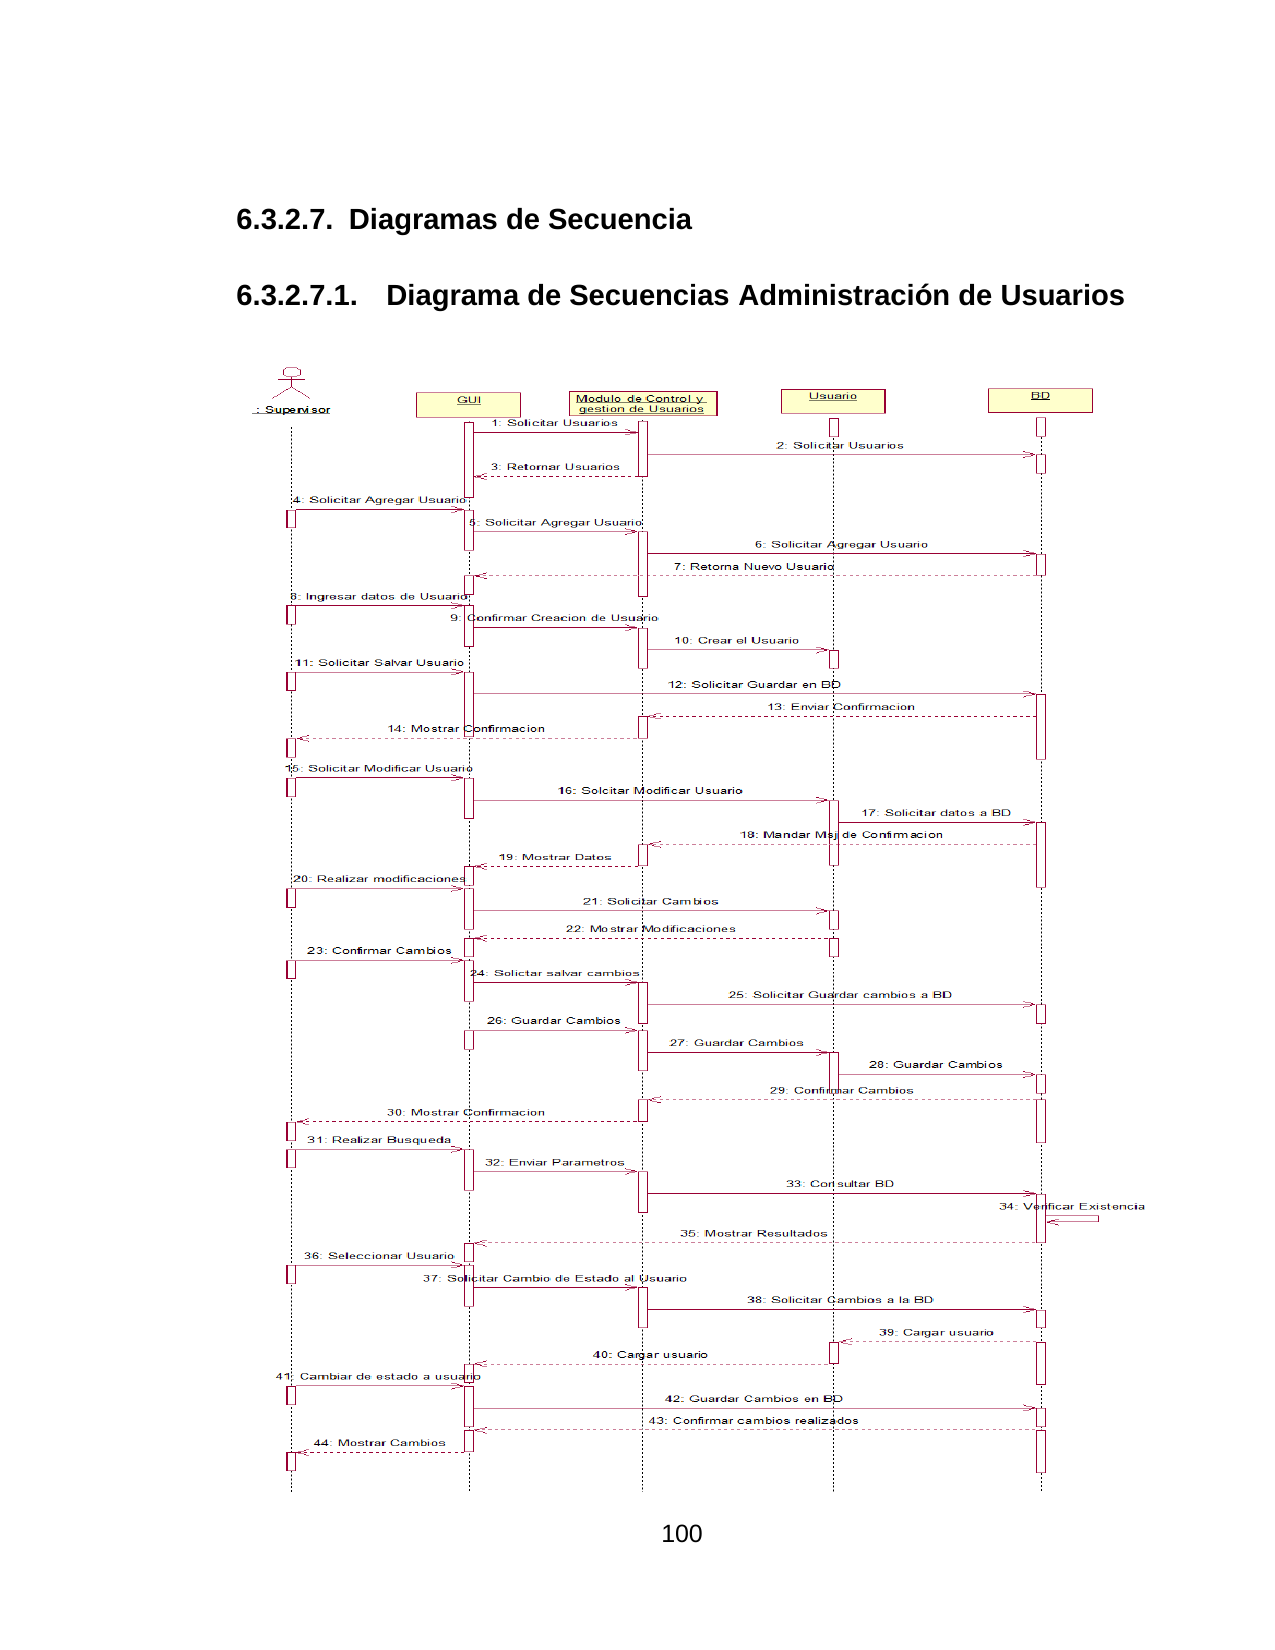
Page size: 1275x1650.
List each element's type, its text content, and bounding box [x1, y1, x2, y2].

subtitle Diagrama de Secuencias Administración de Usuarios [236, 277, 1127, 311]
subtitle Diagramas de Secuencia [236, 202, 1127, 236]
picture [236, 348, 1160, 1518]
